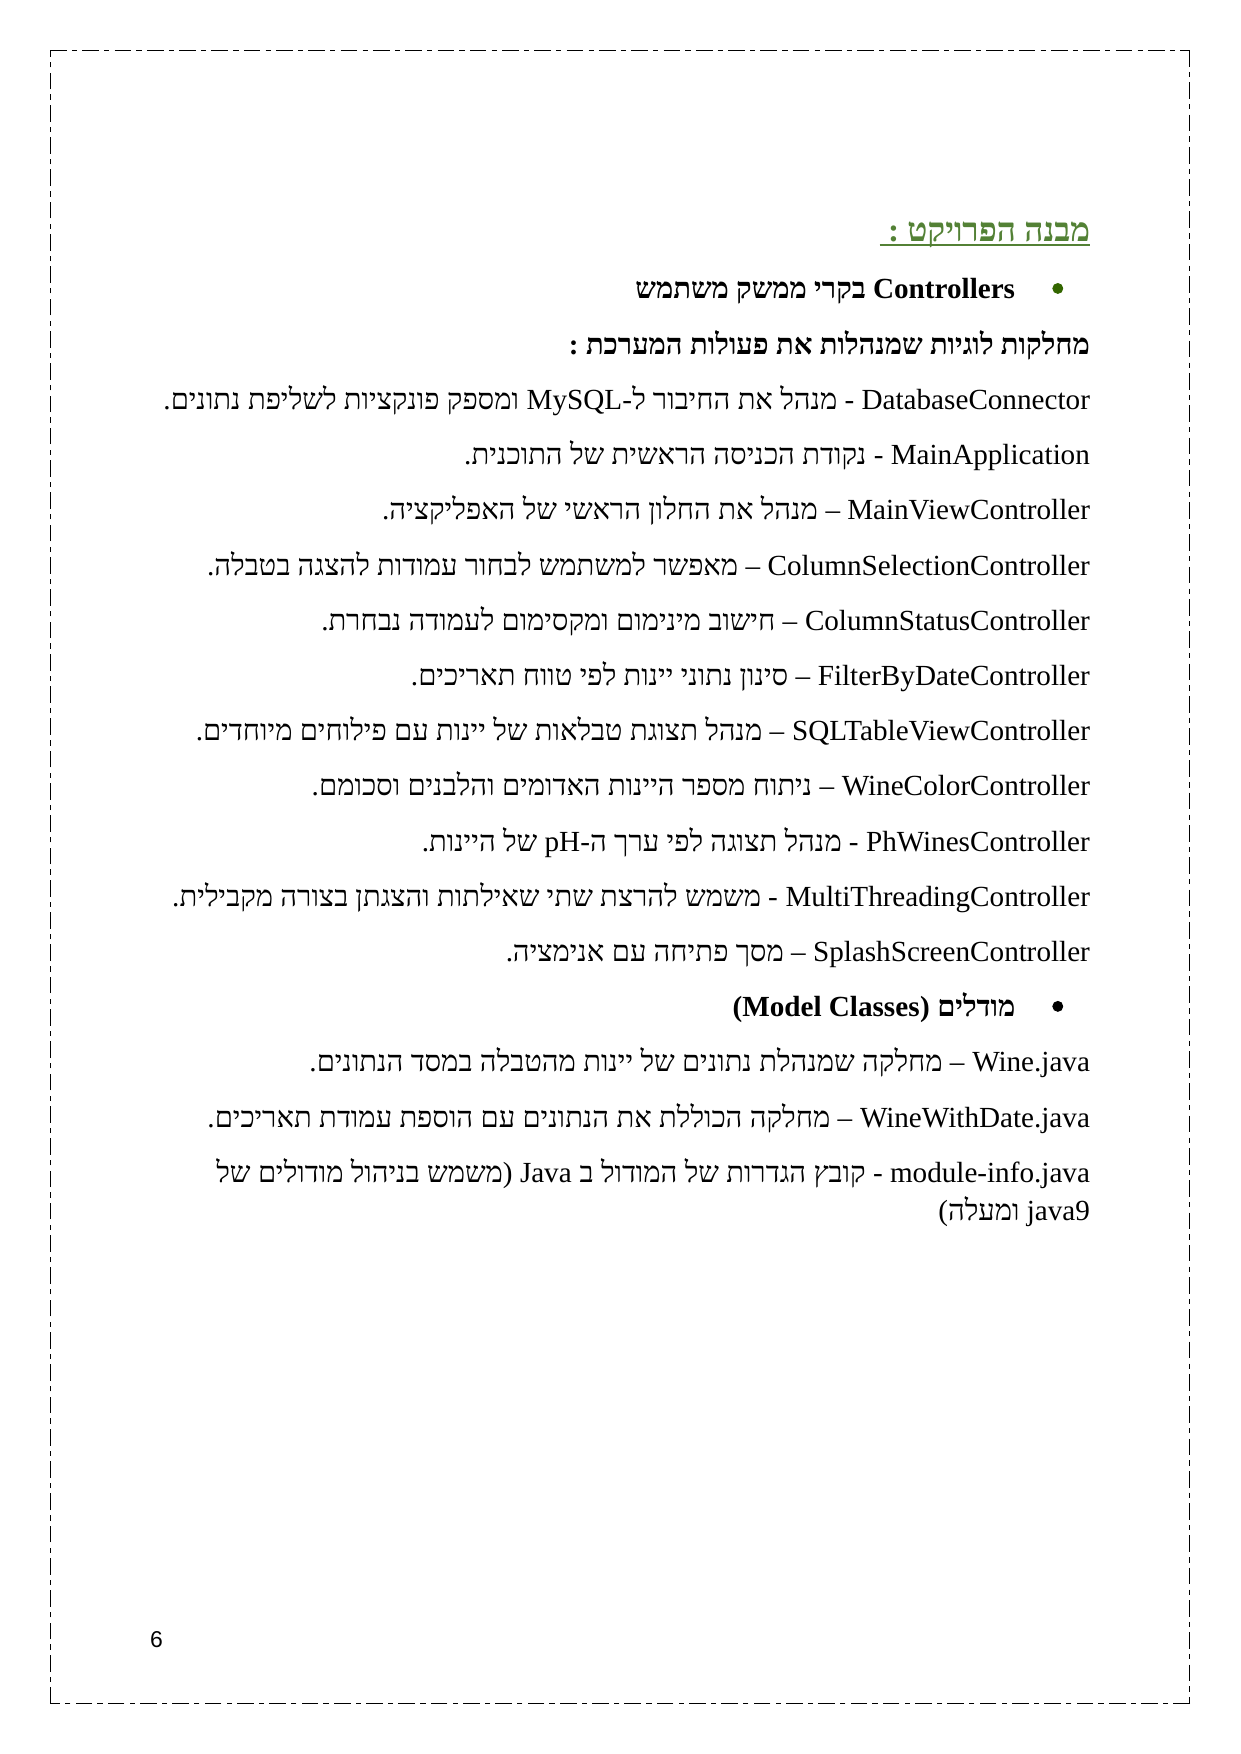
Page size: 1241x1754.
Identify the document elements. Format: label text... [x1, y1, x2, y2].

text MainViewController – מנהל את החלון הראשי של האפליקציה. [150, 492, 1090, 526]
list מודלים (Model Classes) [150, 989, 1053, 1023]
text MainApplication - נקודת הכניסה הראשית של התוכנית. [150, 437, 1090, 471]
text מבנה הפרויקט : [150, 211, 1090, 249]
text ColumnStatusController – חישוב מינימום ומקסימום לעמודה נבחרת. [150, 603, 1090, 636]
text WineColorController – ניתוח מספר היינות האדומים והלבנים וסכומם. [150, 768, 1090, 802]
text PhWinesController - מנהל תצוגה לפי ערך ה-pH של היינות. [150, 824, 1090, 857]
text MultiThreadingController - משמש להרצת שתי שאילתות והצגתן בצורה מקבילית. [150, 879, 1090, 912]
text SplashScreenController – מסך פתיחה עם אנימציה. [150, 934, 1090, 968]
text Wine.java – מחלקה שמנהלת נתונים של יינות מהטבלה במסד הנתונים. [150, 1044, 1090, 1078]
list Controllers בקרי ממשק משתמש [150, 271, 1053, 305]
text FilterByDateController – סינון נתוני יינות לפי טווח תאריכים. [150, 658, 1090, 692]
text WineWithDate.java – מחלקה הכוללת את הנתונים עם הוספת עמודת תאריכים. [150, 1100, 1090, 1133]
text DatabaseConnector - מנהל את החיבור ל-MySQL ומספק פונקציות לשליפת נתונים. [150, 382, 1090, 416]
text module-info.java - קובץ הגדרות של המודול ב Java (משמש בניהול מודולים של java9 ומעלה) [150, 1155, 1090, 1227]
text מחלקות לוגיות שמנהלות את פעולות המערכת : [150, 327, 1090, 360]
text SQLTableViewController – מנהל תצוגת טבלאות של יינות עם פילוחים מיוחדים. [150, 713, 1090, 747]
text ColumnSelectionController – מאפשר למשתמש לבחור עמודות להצגה בטבלה. [150, 548, 1090, 581]
